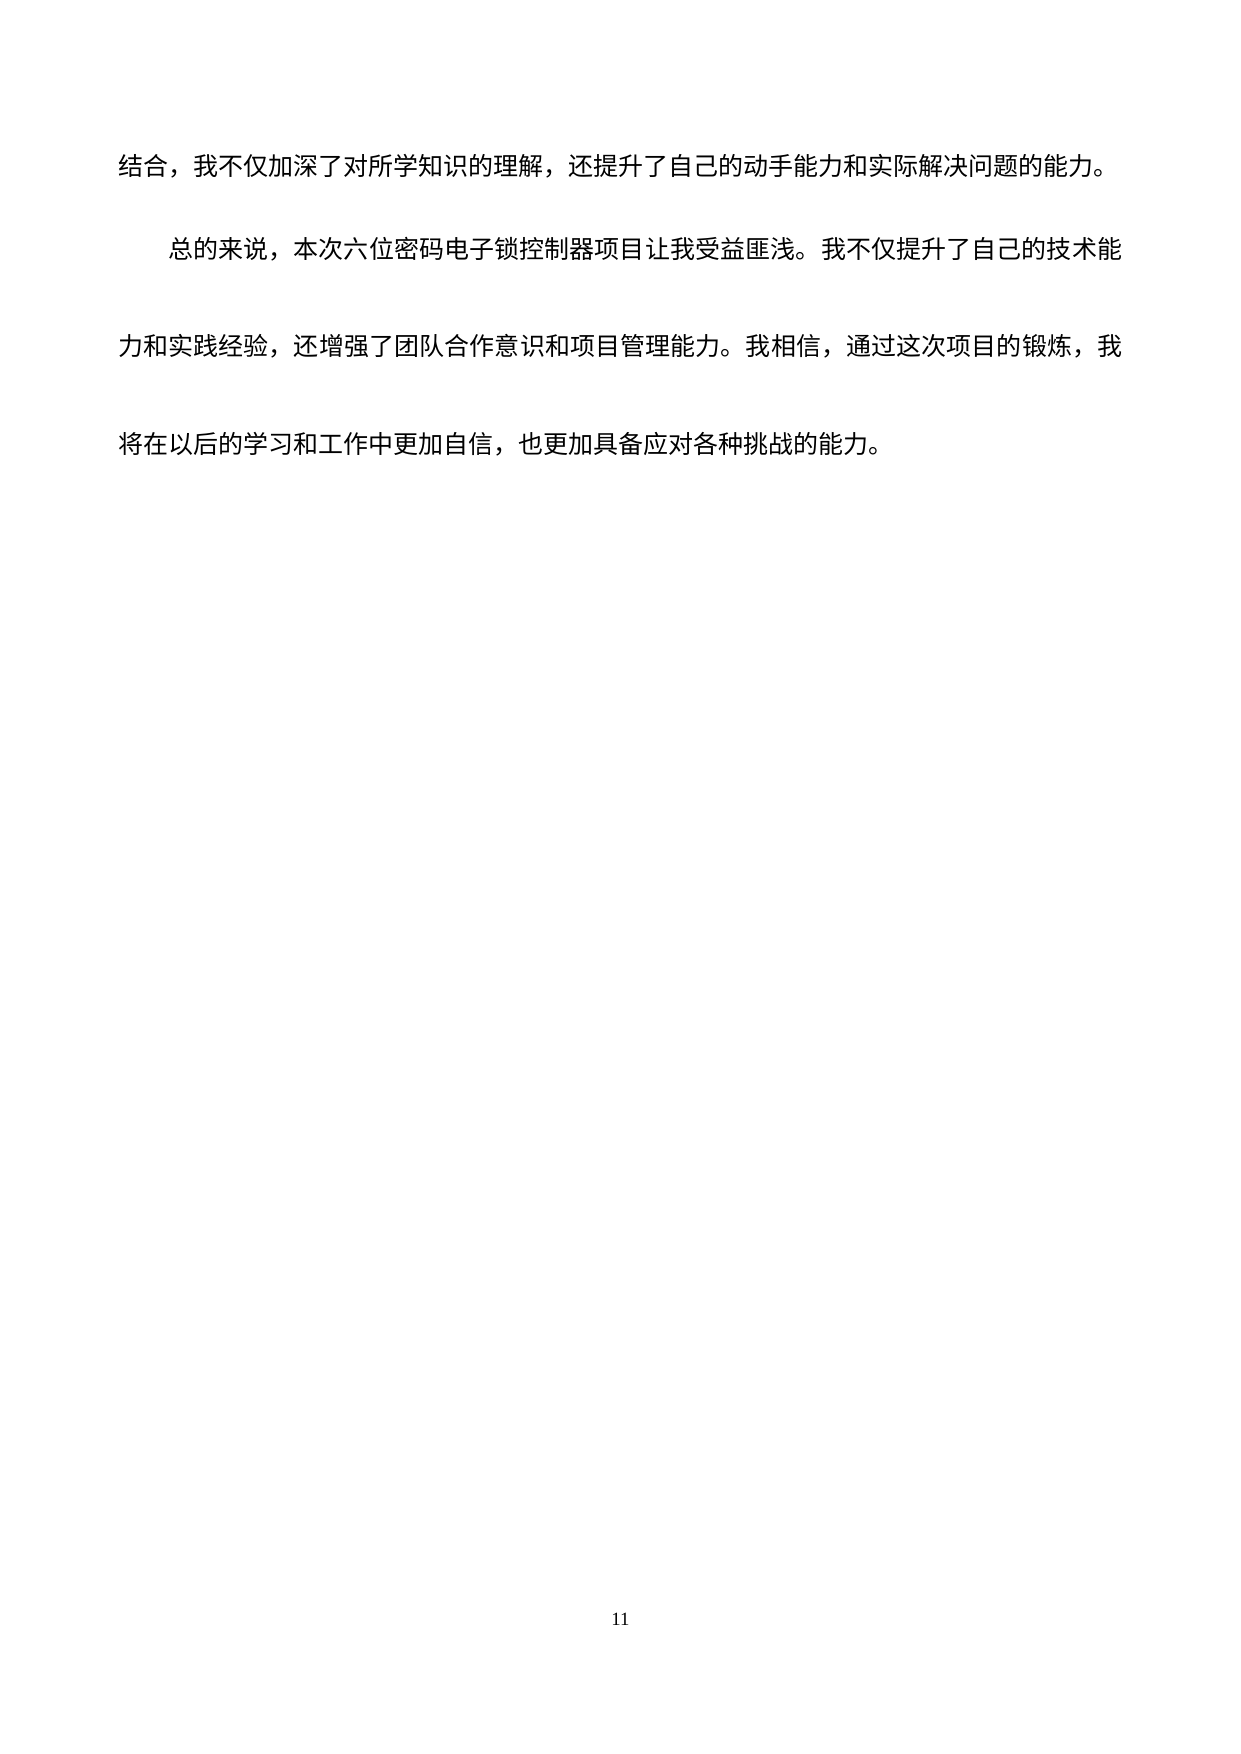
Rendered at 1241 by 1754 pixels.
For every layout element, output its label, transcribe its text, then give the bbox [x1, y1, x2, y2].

text 总的来说，本次六位密码电子锁控制器项目让我受益匪浅。我不仅提升了自己的技术能力和实践经验，还增强了团队合作意识和项目管理能力。我相信，通过这次项目的锻炼，我将在以后的学习和工作中更加自信，也更加具备应对各种挑战的能力。 [118, 215, 1122, 475]
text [118, 132, 1122, 197]
